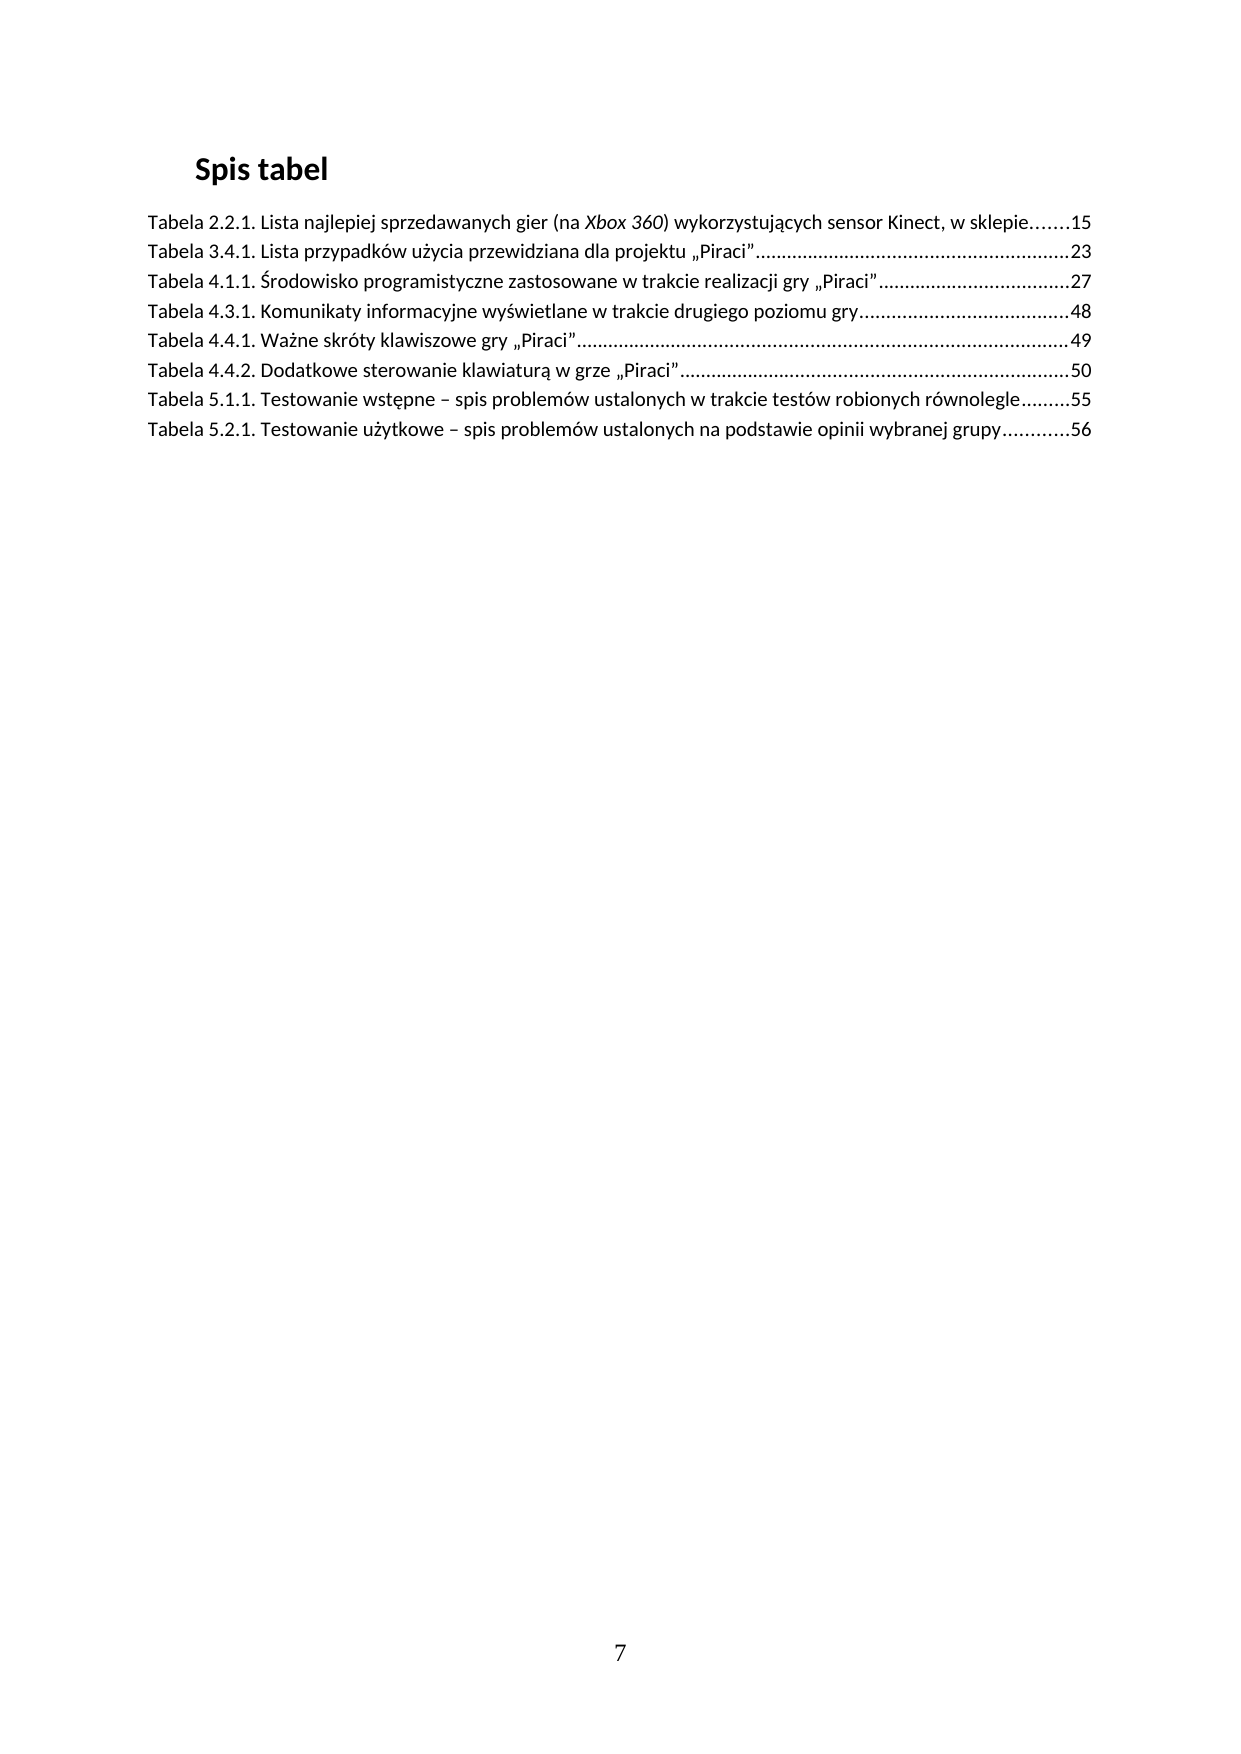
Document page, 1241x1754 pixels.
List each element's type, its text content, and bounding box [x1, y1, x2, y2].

text Tabela 4.1.1. Środowisko programistyczne zastosowane w trakcie realizacji gry „Piraci” 27 [148, 268, 1093, 294]
text Tabela 4.4.1. Ważne skróty klawiszowe gry „Piraci” 49 [148, 327, 1093, 353]
subtitle Spis tabel [195, 148, 1093, 188]
text Tabela 2.2.1. Lista najlepiej sprzedawanych gier (na Xbox 360) wykorzystujących sensor Kinect, w sklepie 15 [148, 209, 1093, 234]
text Tabela 5.2.1. Testowanie użytkowe – spis problemów ustalonych na podstawie opinii wybranej grupy 56 [148, 416, 1093, 442]
text Tabela 4.3.1. Komunikaty informacyjne wyświetlane w trakcie drugiego poziomu gry 48 [148, 298, 1093, 323]
text Tabela 3.4.1. Lista przypadków użycia przewidziana dla projektu „Piraci” 23 [148, 239, 1093, 264]
text Tabela 5.1.1. Testowanie wstępne – spis problemów ustalonych w trakcie testów robionych równolegle 55 [148, 387, 1093, 412]
text Tabela 4.4.2. Dodatkowe sterowanie klawiaturą w grze „Piraci” 50 [148, 357, 1093, 382]
